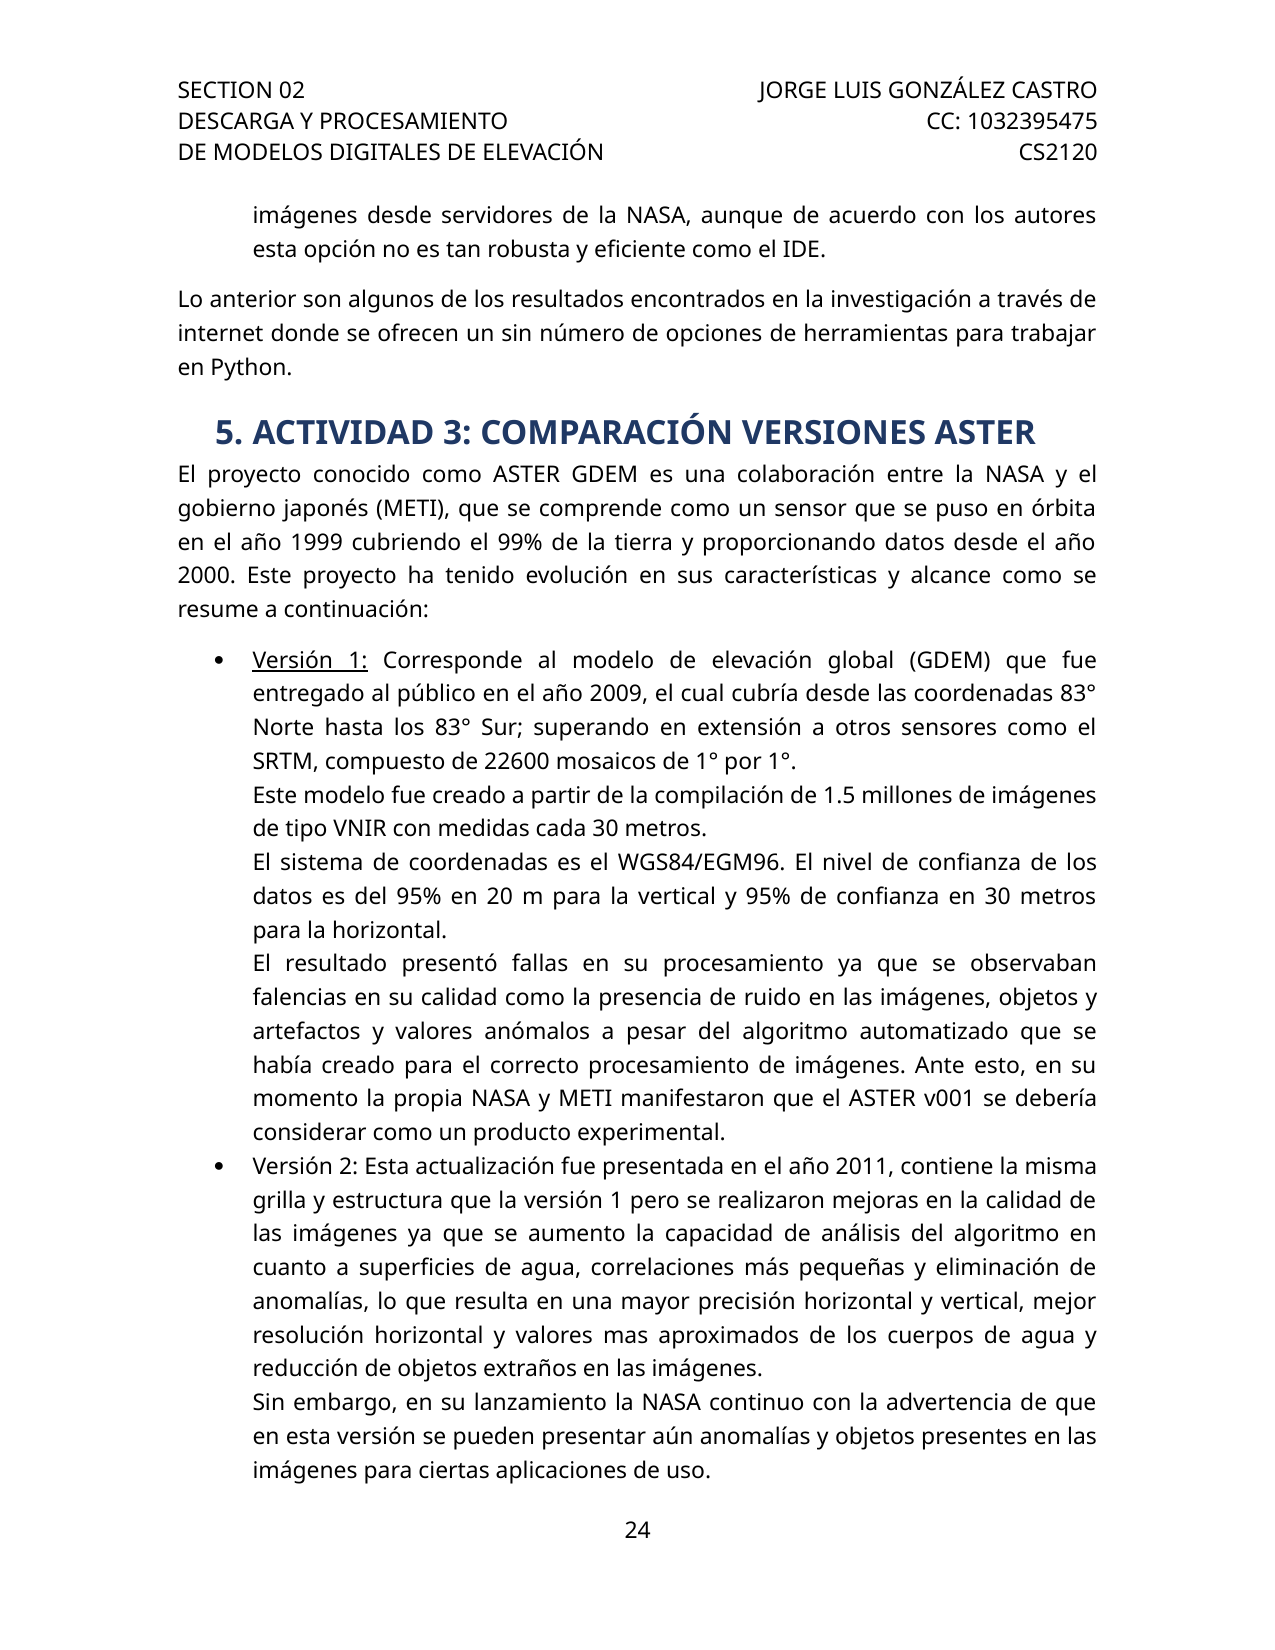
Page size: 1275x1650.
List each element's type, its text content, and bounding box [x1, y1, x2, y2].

subtitle Actividad 3: Comparación versiones ASTER [215, 409, 1098, 454]
list Este modelo fue creado a partir de la compilación de 1.5 millones de imágenes de tipo VNIR con medidas cada 30 metros. [252, 778, 1098, 843]
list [215, 199, 1098, 264]
list Versión 1: Corresponde al modelo de elevación global (GDEM) que fue entregado al público en el año 2009, el cual cubría desde las coordenadas 83° Norte hasta los 83° Sur; superando en extensión a otros sensores como el SRTM, compuesto de 22600 mosaicos de 1° por 1°. [215, 643, 1098, 776]
list El resultado presentó fallas en su procesamiento ya que se observaban falencias en su calidad como la presencia de ruido en las imágenes, objetos y artefactos y valores anómalos a pesar del algoritmo automatizado que se había creado para el correcto procesamiento de imágenes. Ante esto, en su momento la propia NASA y METI manifestaron que el ASTER v001 se debería considerar como un producto experimental. [252, 947, 1098, 1147]
text Lo anterior son algunos de los resultados encontrados en la investigación a través de internet donde se ofrecen un sin número de opciones de herramientas para trabajar en Python. [177, 283, 1098, 382]
list El sistema de coordenadas es el WGS84/EGM96. El nivel de confianza de los datos es del 95% en 20 m para la vertical y 95% de confianza en 30 metros para la horizontal. [252, 846, 1098, 945]
list Sin embargo, en su lanzamiento la NASA continuo con la advertencia de que en esta versión se pueden presentar aún anomalías y objetos presentes en las imágenes para ciertas aplicaciones de uso. [252, 1386, 1098, 1485]
text El proyecto conocido como ASTER GDEM es una colaboración entre la NASA y el gobierno japonés (METI), que se comprende como un sensor que se puso en órbita en el año 1999 cubriendo el 99% de la tierra y proporcionando datos desde el año 2000. Este proyecto ha tenido evolución en sus características y alcance como se resume a continuación: [177, 458, 1098, 624]
list Versión 2: Esta actualización fue presentada en el año 2011, contiene la misma grilla y estructura que la versión 1 pero se realizaron mejoras en la calidad de las imágenes ya que se aumento la capacidad de análisis del algoritmo en cuanto a superficies de agua, correlaciones más pequeñas y eliminación de anomalías, lo que resulta en una mayor precisión horizontal y vertical, mejor resolución horizontal y valores mas aproximados de los cuerpos de agua y reducción de objetos extraños en las imágenes. [215, 1150, 1098, 1383]
